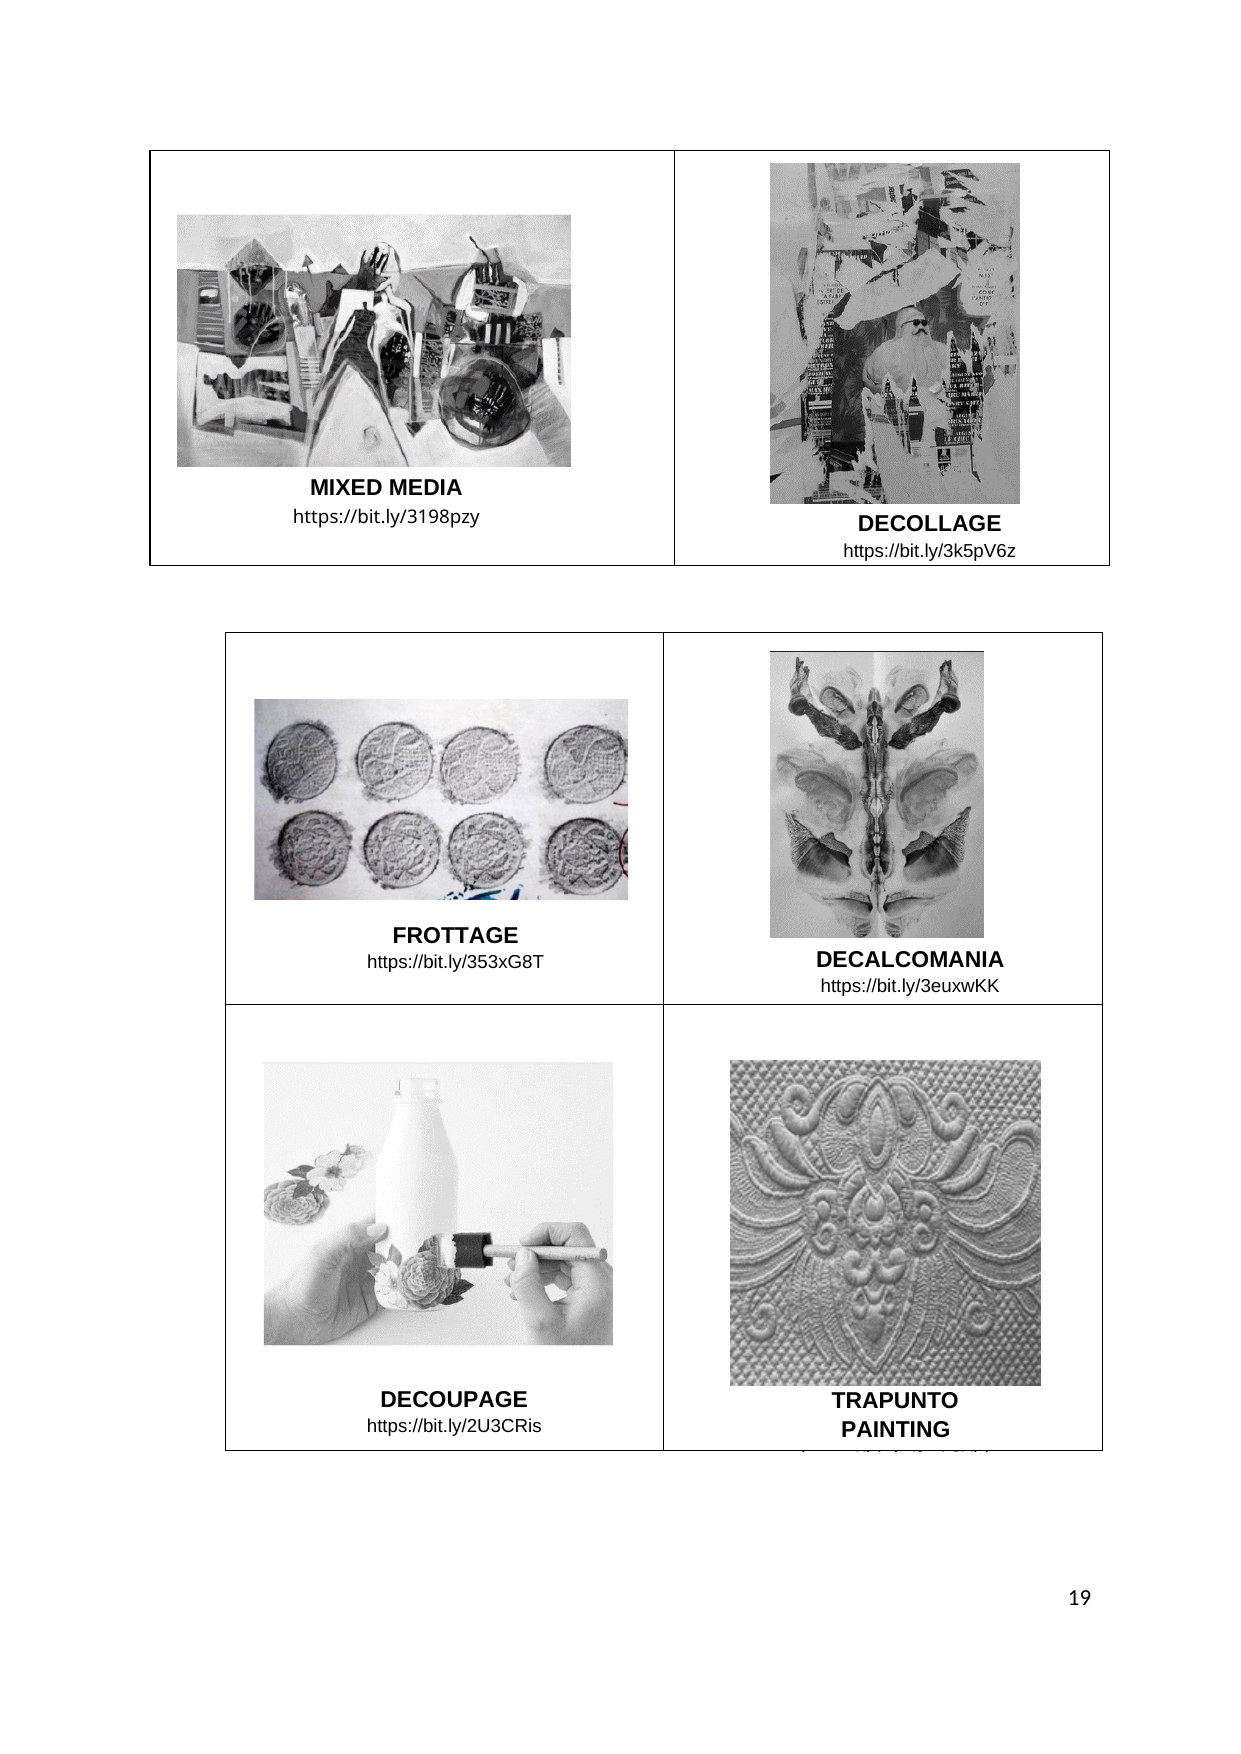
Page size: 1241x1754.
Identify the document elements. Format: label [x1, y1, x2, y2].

table_header [664, 633, 1102, 1003]
table_cell [151, 151, 674, 565]
picture [730, 1060, 1041, 1386]
table_cell [675, 151, 1109, 565]
table_header [226, 633, 663, 1003]
picture [770, 163, 1020, 504]
table_cell [664, 1005, 1102, 1450]
picture [262, 1060, 613, 1347]
picture [254, 699, 629, 900]
table_cell [226, 1005, 663, 1450]
picture [177, 214, 571, 467]
picture [770, 651, 984, 938]
